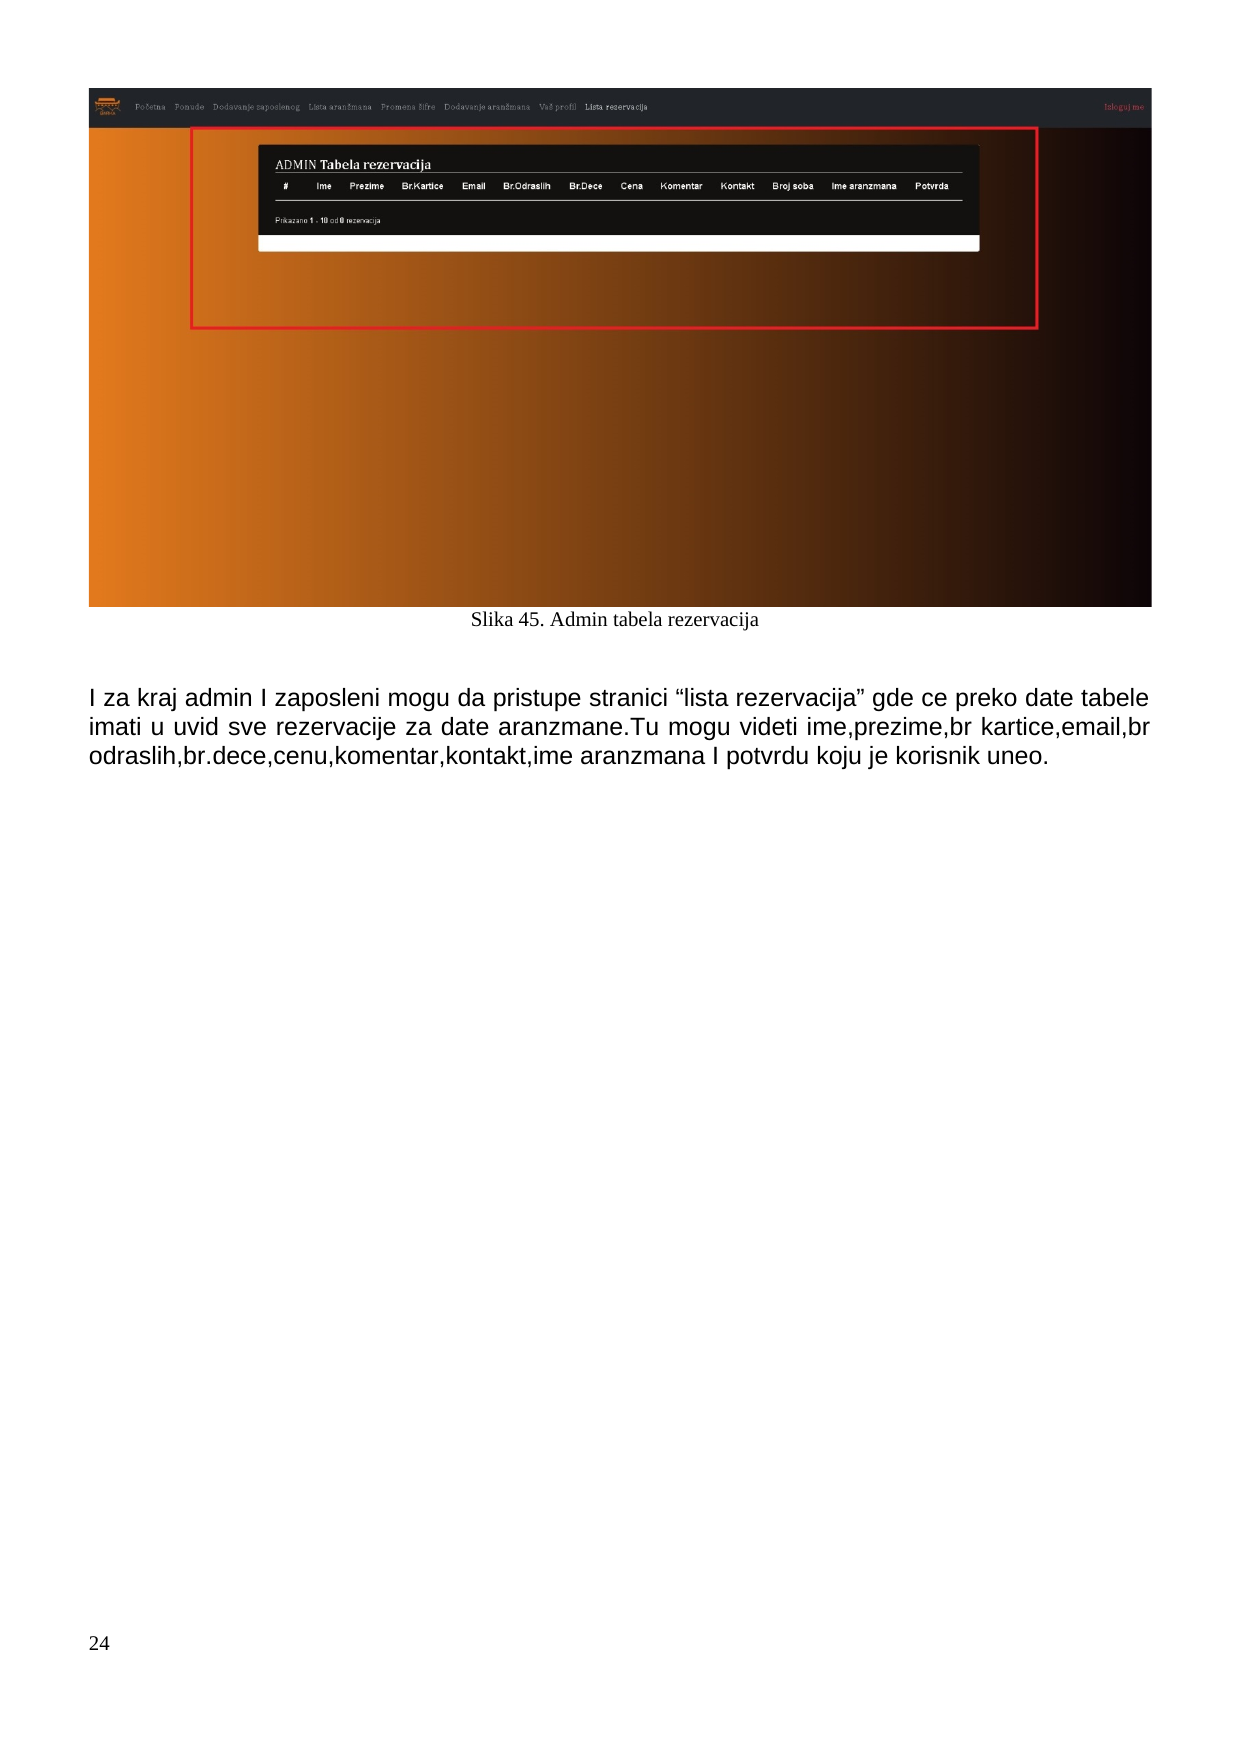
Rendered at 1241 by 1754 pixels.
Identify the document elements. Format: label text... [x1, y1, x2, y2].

text I za kraj admin I zaposleni mogu da pristupe stranici “lista rezervacija” gde ce preko date tabele imati u uvid sve rezervacije za date aranzmane.Tu mogu videti ime,prezime,br kartice,email,br odraslih,br.dece,cenu,komentar,kontakt,ime aranzmana I potvrdu koju je korisnik uneo. [89, 683, 1152, 770]
picture [88, 88, 1152, 607]
text Slika 45. Admin tabela rezervacija [89, 607, 1152, 631]
